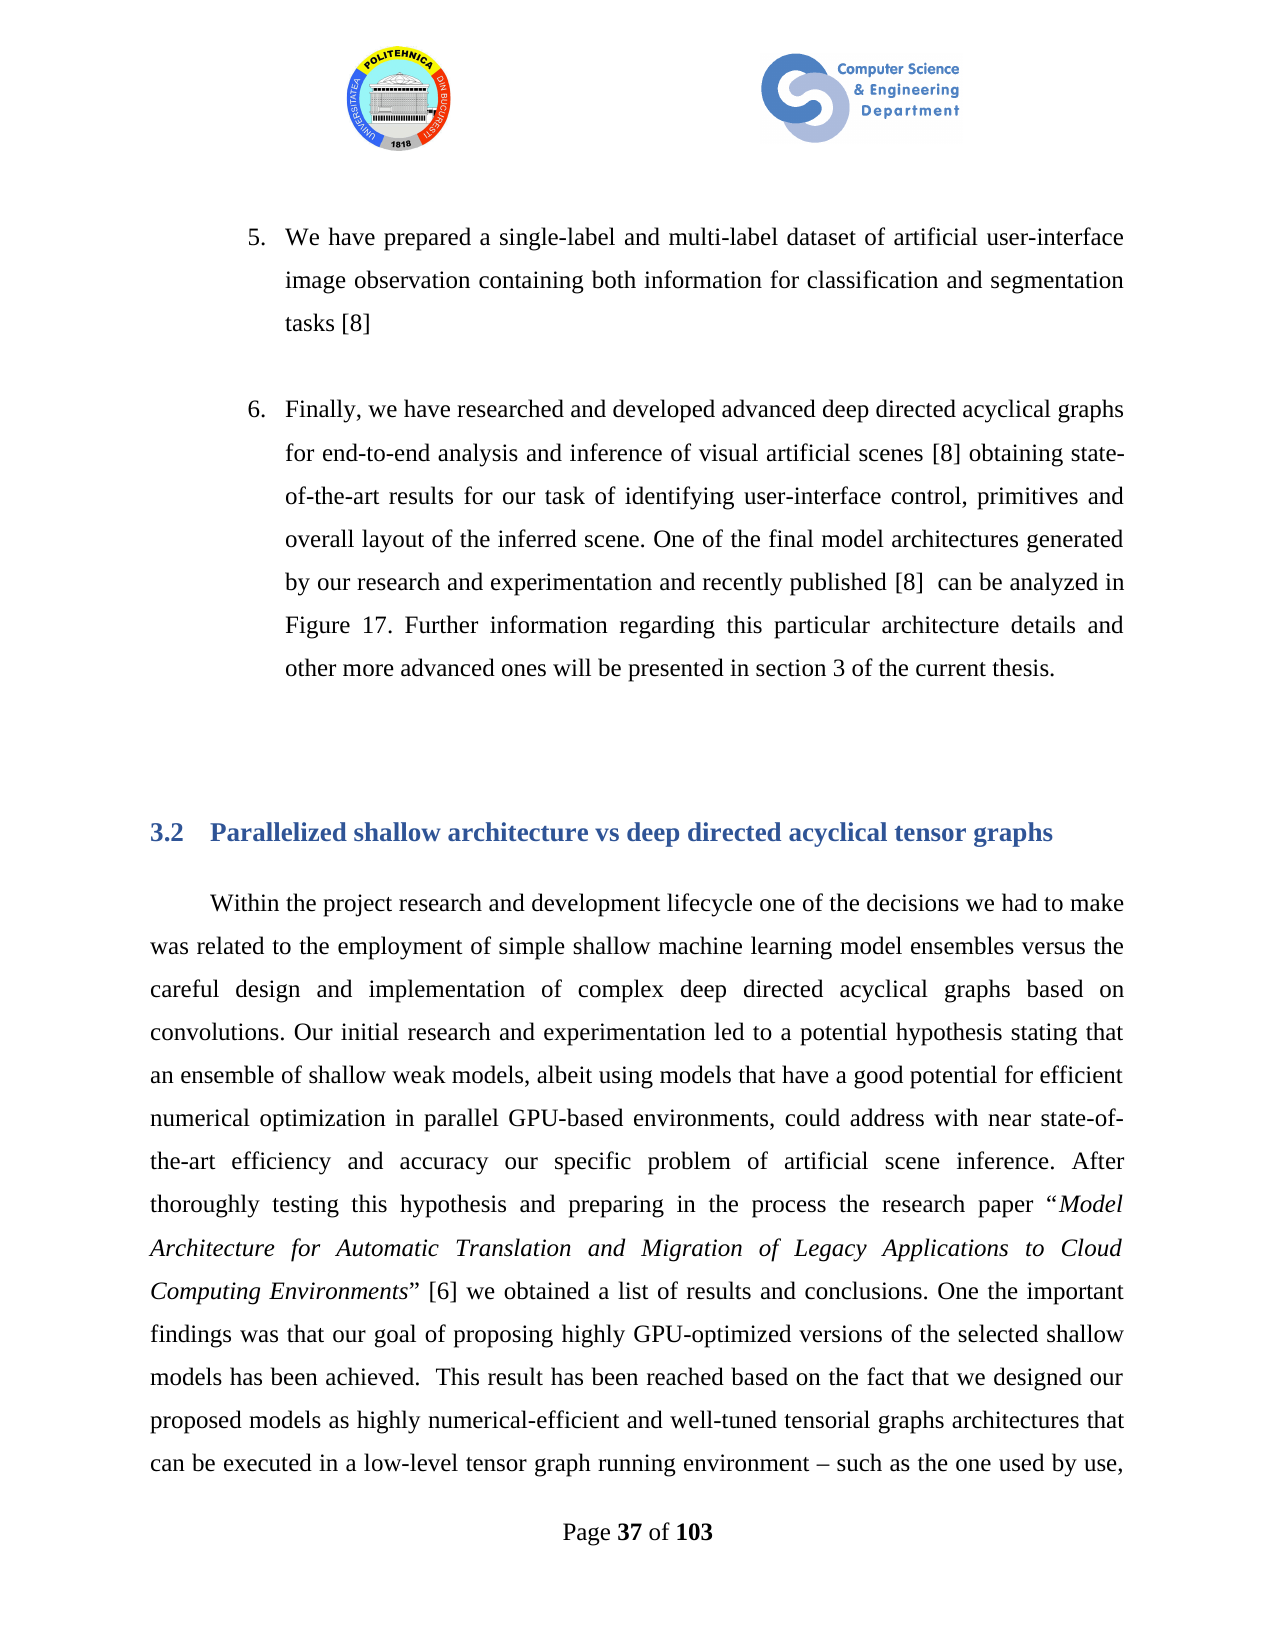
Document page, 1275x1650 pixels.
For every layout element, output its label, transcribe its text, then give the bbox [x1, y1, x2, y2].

picture [346, 46, 451, 151]
picture [760, 53, 963, 144]
list Finally, we have researched and developed advanced deep directed acyclical graphs for end-to-end analysis and inference of visual artificial scenes obtaining state-of-the-art results for our task of identifying user-interface control, primitives and overall layout of the inferred scene. One of the final model architectures generated by our research and experimentation and recently published can be analyzed in Figure 17. Further information regarding this particular architecture details and other more advanced ones will be presented in section 3 of the current thesis. [247, 394, 1125, 682]
list We have prepared a single-label and multi-label dataset of artificial user-interface image observation containing both information for classification and segmentation tasks [247, 222, 1125, 337]
subtitle Parallelized shallow architecture vs deep directed acyclical tensor graphs [150, 816, 1125, 847]
